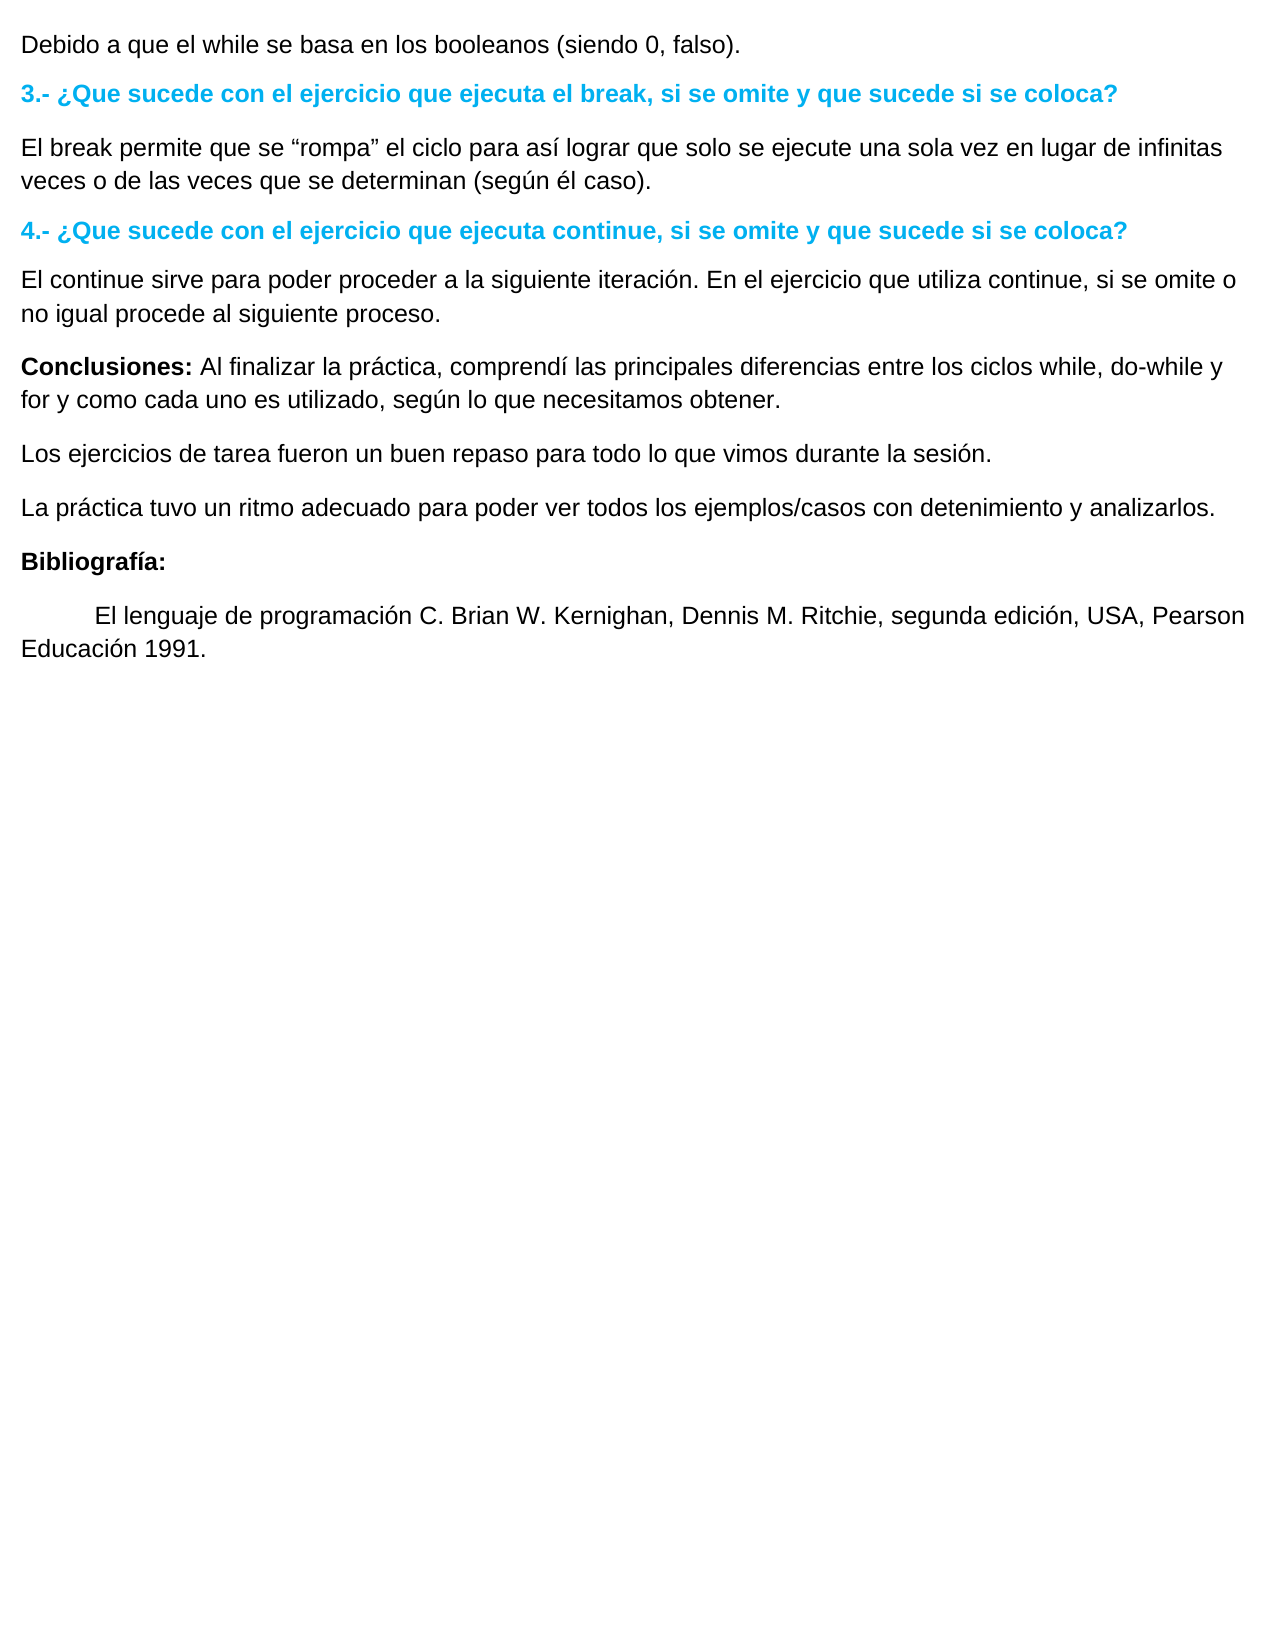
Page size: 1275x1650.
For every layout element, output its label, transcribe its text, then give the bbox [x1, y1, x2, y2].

text El lenguaje de programación C. Brian W. Kernighan, Dennis M. Ritchie, segunda edición, USA, Pearson Educación 1991. [21, 601, 1249, 663]
text La práctica tuvo un ritmo adecuado para poder ver todos los ejemplos/casos con detenimiento y analizarlos. [21, 493, 1249, 522]
text El break permite que se “rompa” el ciclo para así lograr que solo se ejecute una sola vez en lugar de infinitas veces o de las veces que se determinan (según él caso). [21, 133, 1249, 195]
text 4.- ¿Que sucede con el ejercicio que ejecuta continue, si se omite y que sucede si se coloca? [21, 216, 1249, 244]
text Debido a que el while se basa en los booleanos (siendo 0, falso). [21, 29, 1249, 58]
text El continue sirve para poder proceder a la siguiente iteración. En el ejercicio que utiliza continue, si se omite o no igual procede al siguiente proceso. [21, 266, 1249, 327]
text Bibliografía: [21, 547, 1249, 576]
text Los ejercicios de tarea fueron un buen repaso para todo lo que vimos durante la sesión. [21, 439, 1249, 468]
text Conclusiones: Al finalizar la práctica, comprendí las principales diferencias entre los ciclos while, do-while y for y como cada uno es utilizado, según lo que necesitamos obtener. [21, 352, 1249, 414]
text 3.- ¿Que sucede con el ejercicio que ejecuta el break, si se omite y que sucede si se coloca? [21, 79, 1249, 108]
